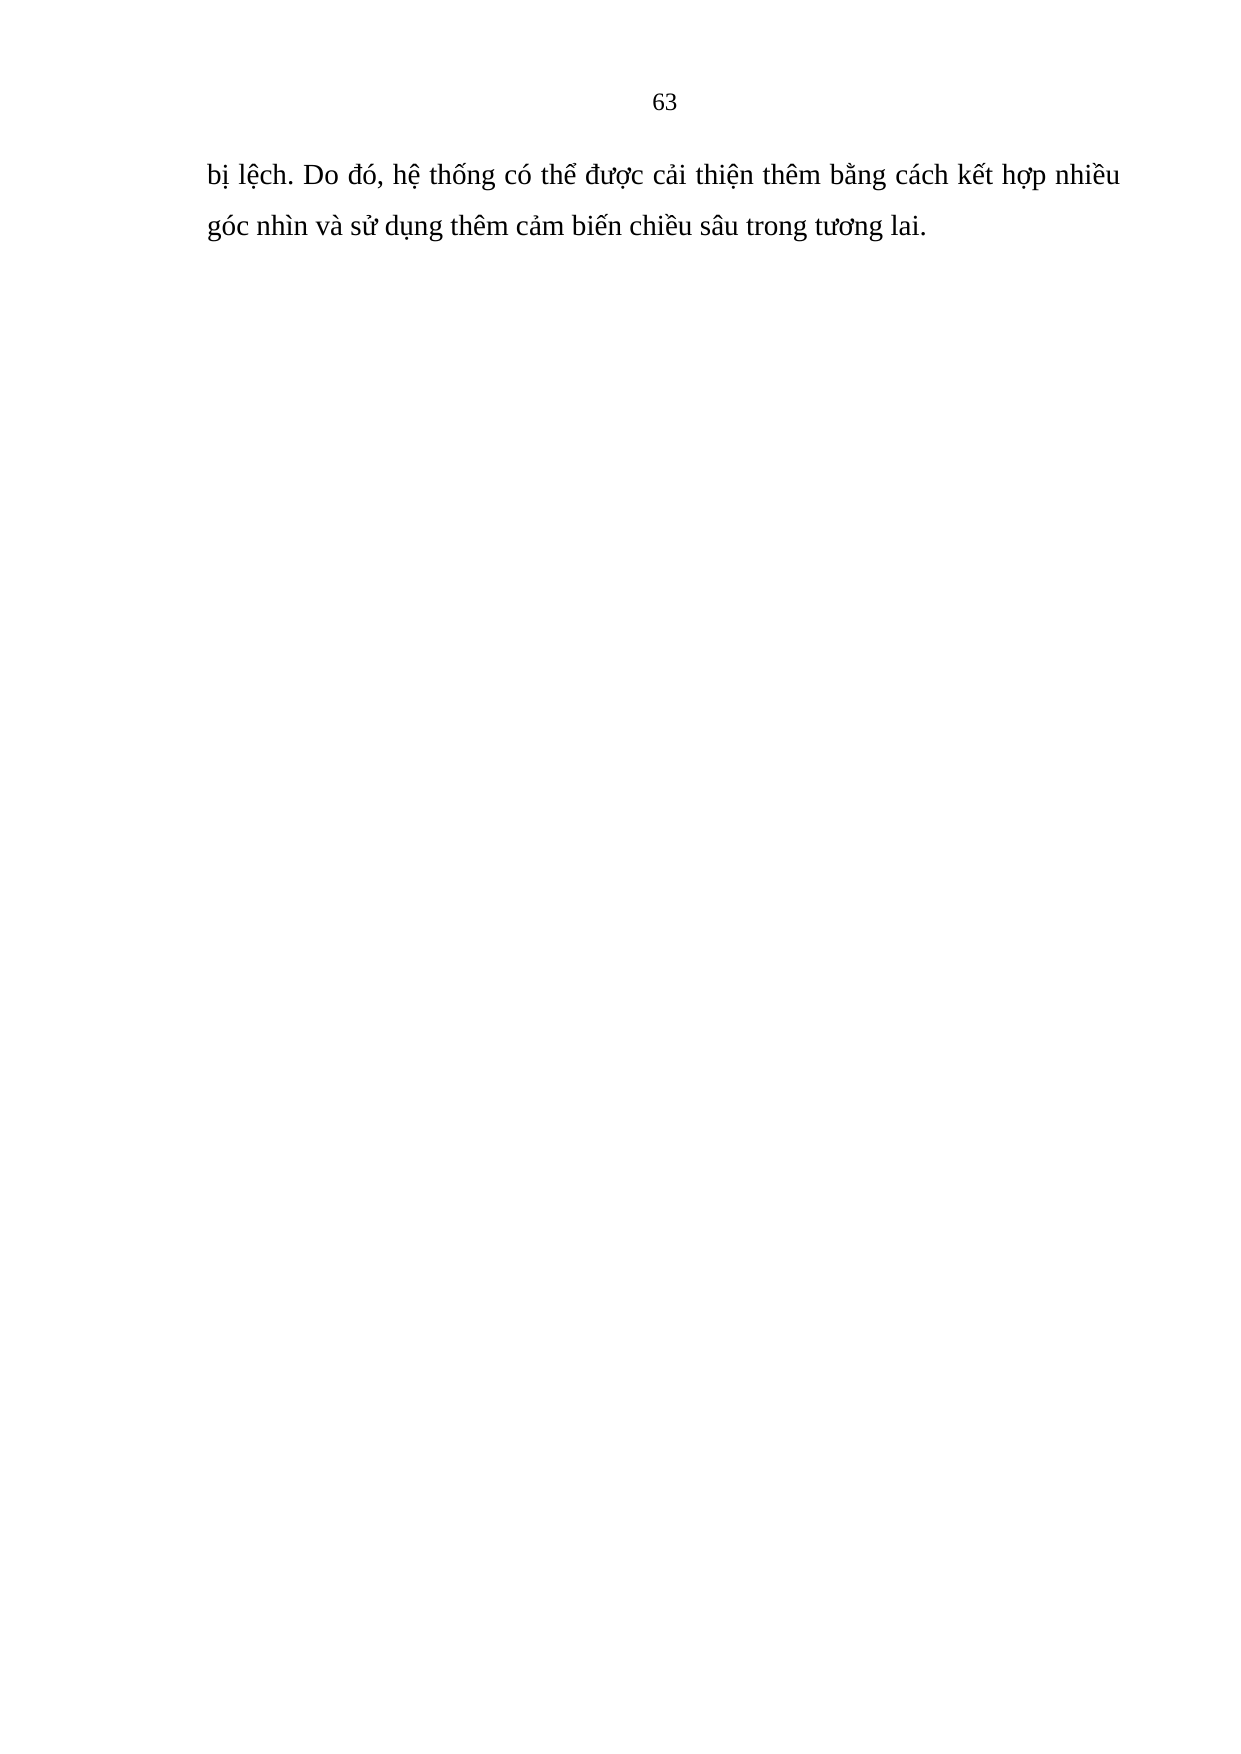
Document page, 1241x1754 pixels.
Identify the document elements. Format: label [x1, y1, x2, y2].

text [207, 157, 1122, 241]
